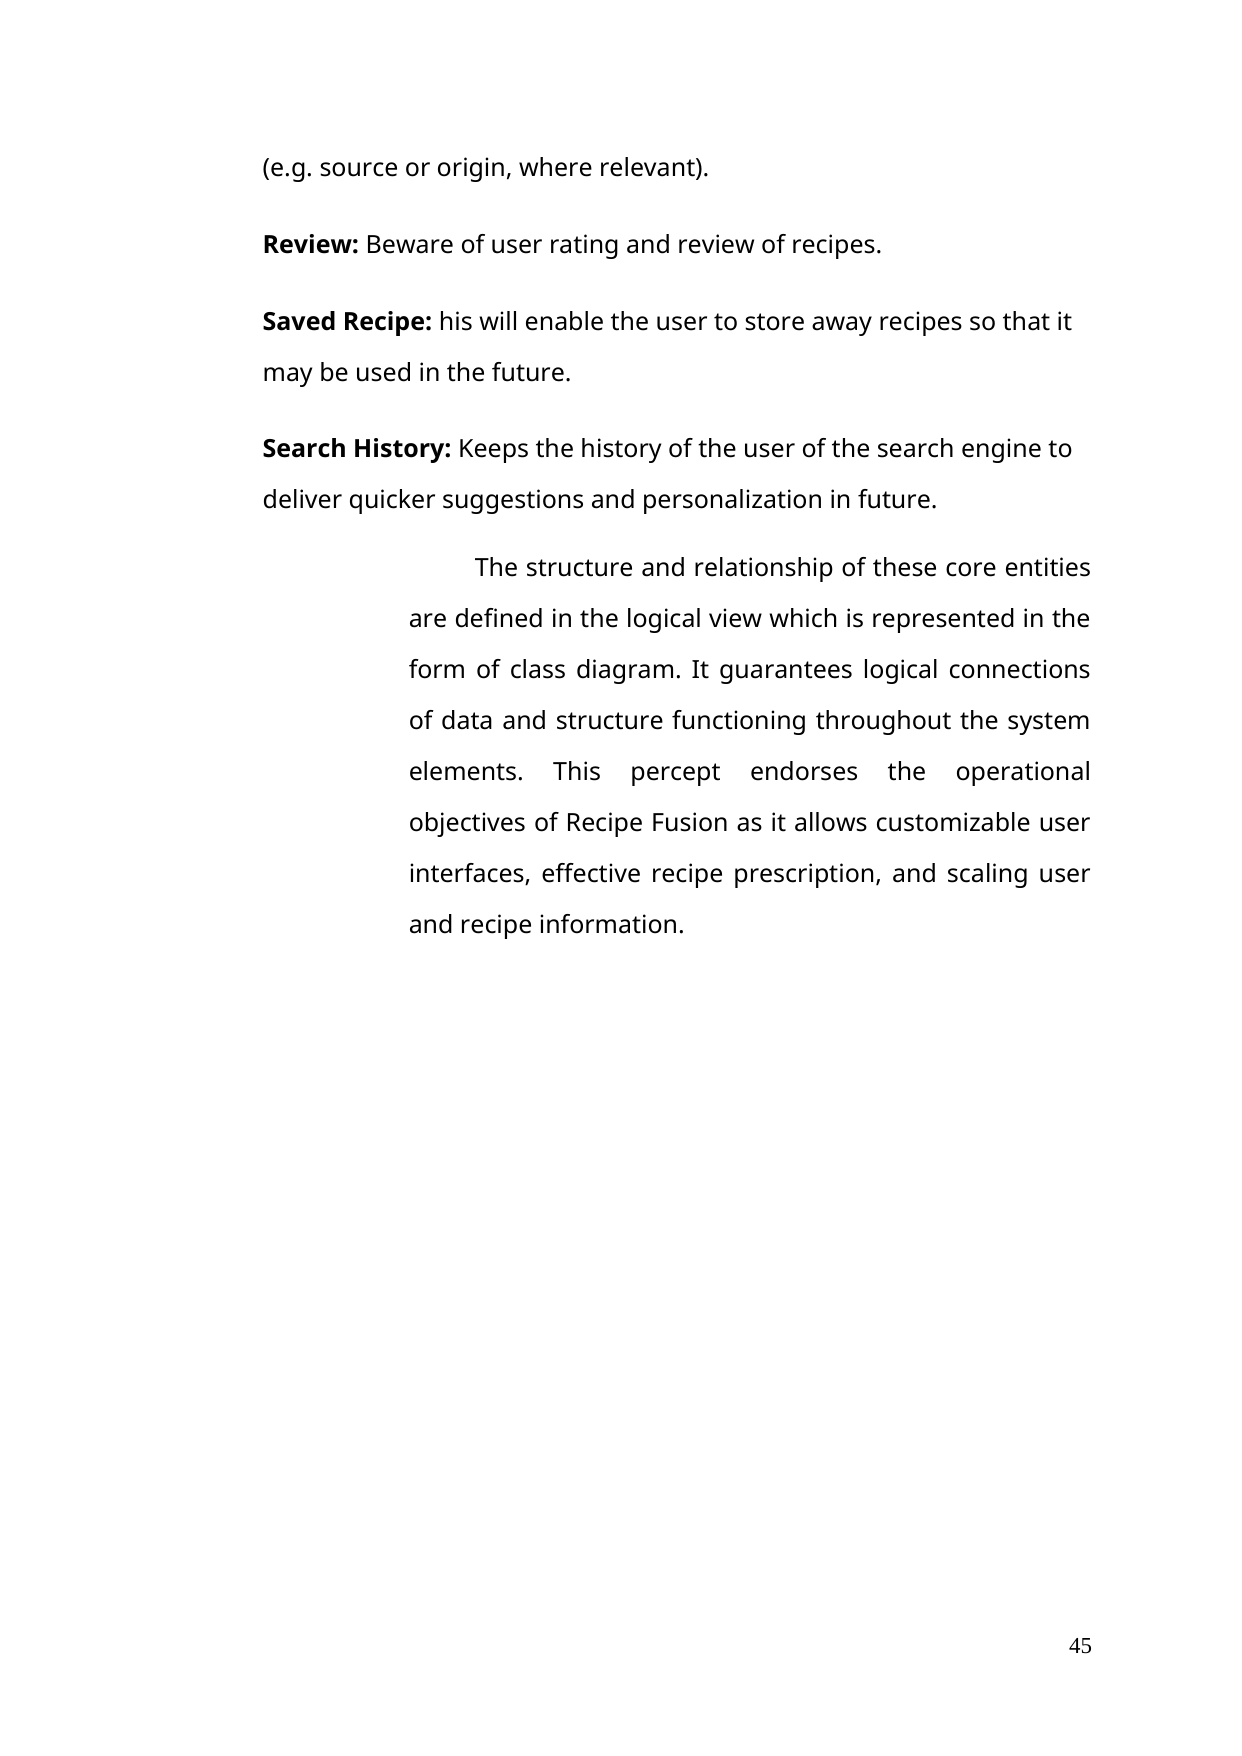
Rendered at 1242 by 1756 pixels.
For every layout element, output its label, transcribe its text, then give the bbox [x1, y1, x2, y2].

list Search History: Keeps the history of the user of the search engine to deliver quicker suggestions and personalization in future. [262, 431, 1092, 516]
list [262, 150, 1092, 184]
text The structure and relationship of these core entities are defined in the logical view which is represented in the form of class diagram. It guarantees logical connections of data and structure functioning throughout the system elements. This percept endorses the operational objectives of Recipe Fusion as it allows customizable user interfaces, effective recipe prescription, and scaling user and recipe information. [408, 550, 1092, 941]
list Saved Recipe: his will enable the user to store away recipes so that it may be used in the future. [262, 303, 1092, 388]
list Review: Beware of user rating and review of recipes. [262, 227, 1092, 261]
